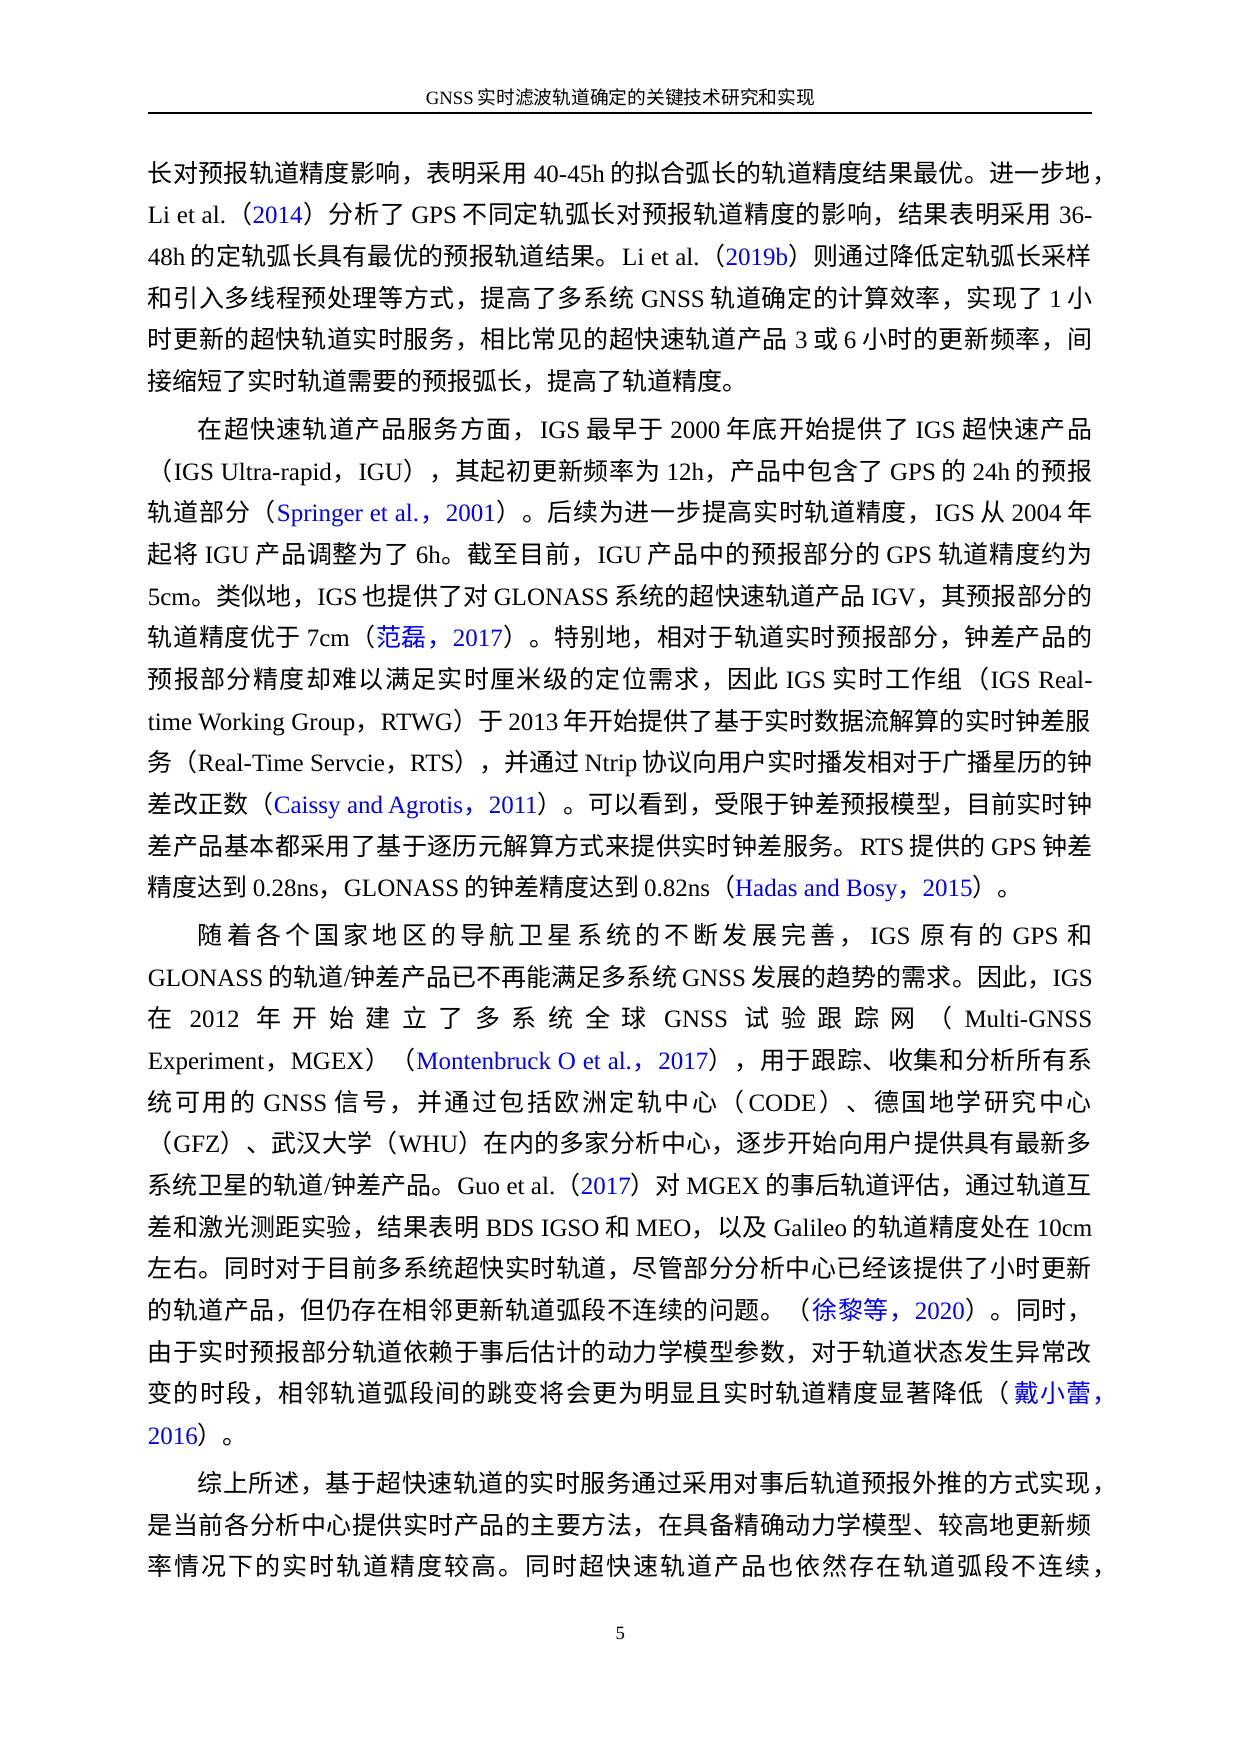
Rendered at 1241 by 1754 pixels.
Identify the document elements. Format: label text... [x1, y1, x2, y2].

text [148, 148, 1092, 398]
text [148, 1458, 1092, 1583]
text 在超快速轨道产品服务方面，IGS最早于2000年底开始提供了IGS超快速产品（IGS Ultra-rapid，IGU），其起初更新频率为12h，产品中包含了GPS的24h的预报轨道部分（Springer et al.，2001）。后续为进一步提高实时轨道精度，IGS从2004年起将IGU产品调整为了6h。截至目前，IGU产品中的预报部分的GPS轨道精度约为5cm。类似地，IGS也提供了对GLONASS系统的超快速轨道产品IGV，其预报部分的轨道精度优于7cm（范磊，2017）。特别地，相对于轨道实时预报部分，钟差产品的预报部分精度却难以满足实时厘米级的定位需求，因此IGS实时工作组（IGS Real-time Working Group，RTWG）于2013年开始提供了基于实时数据流解算的实时钟差服务（Real-Time Servcie，RTS），并通过Ntrip协议向用户实时播发相对于广播星历的钟差改正数（Caissy and Agrotis，2011）。可以看到，受限于钟差预报模型，目前实时钟差产品基本都采用了基于逐历元解算方式来提供实时钟差服务。RTS提供的GPS钟差精度达到0.28ns，GLONASS的钟差精度达到0.82ns（Hadas and Bosy，2015）。 [148, 404, 1092, 904]
text 随着各个国家地区的导航卫星系统的不断发展完善，IGS原有的GPS和GLONASS的轨道/钟差产品已不再能满足多系统GNSS发展的趋势的需求。因此，IGS在2012年开始建立了多系统全球GNSS试验跟踪网（Multi-GNSS Experiment，MGEX）（Montenbruck O et al.，2017），用于跟踪、收集和分析所有系统可用的GNSS信号，并通过包括欧洲定轨中心（CODE）、德国地学研究中心（GFZ）、武汉大学（WHU）在内的多家分析中心，逐步开始向用户提供具有最新多系统卫星的轨道/钟差产品。Guo et al.（2017）对MGEX的事后轨道评估，通过轨道互差和激光测距实验，结果表明BDS IGSO和MEO，以及Galileo的轨道精度处在10cm左右。同时对于目前多系统超快实时轨道，尽管部分分析中心已经该提供了小时更新的轨道产品，但仍存在相邻更新轨道弧段不连续的问题。（徐黎等，2020）。同时，由于实时预报部分轨道依赖于事后估计的动力学模型参数，对于轨道状态发生异常改变的时段，相邻轨道弧段间的跳变将会更为明显且实时轨道精度显著降低（戴小蕾，2016）。 [148, 910, 1092, 1452]
